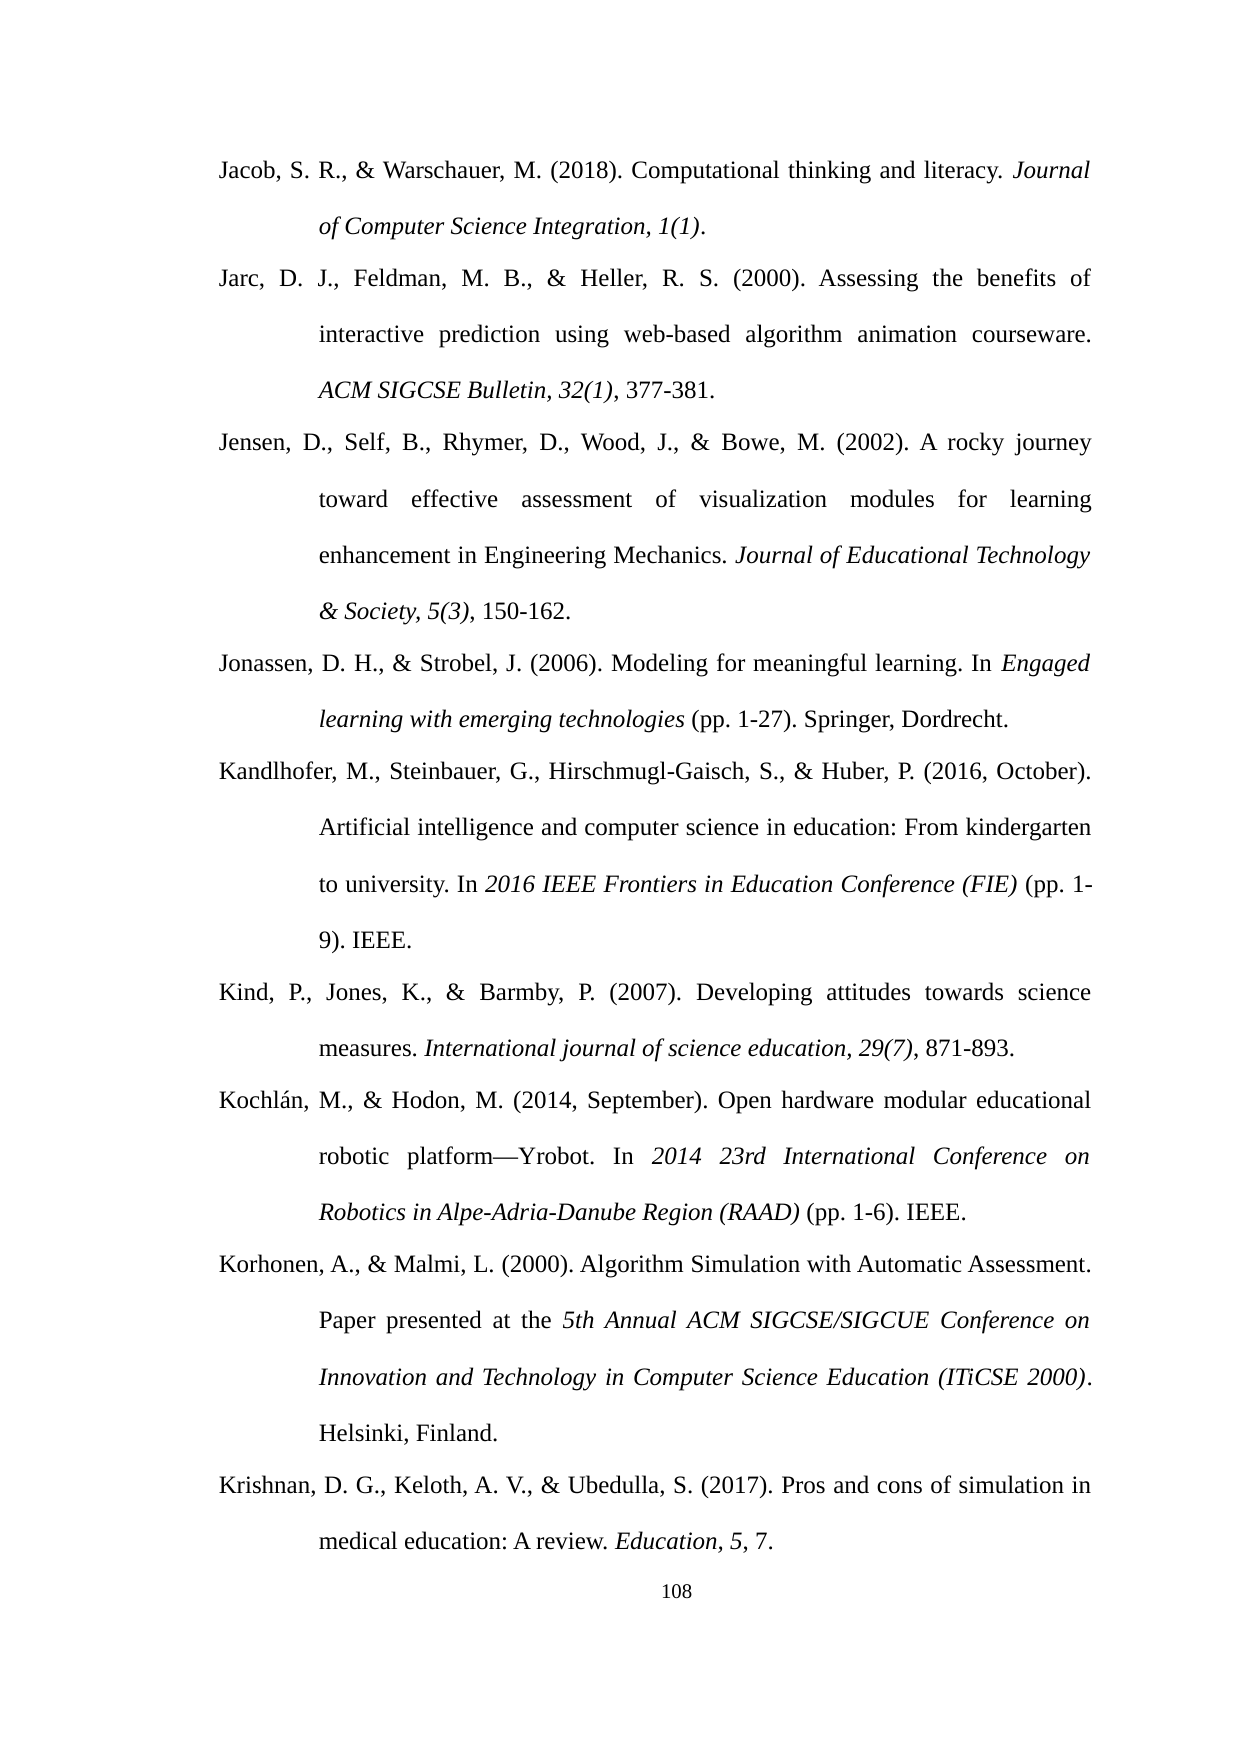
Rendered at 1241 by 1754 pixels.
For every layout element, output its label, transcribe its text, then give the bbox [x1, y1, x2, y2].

text Kochlán, M., & Hodon, M. (2014, September). Open hardware modular educational robotic platform—Yrobot. In 2014 23rd International Conference on Robotics in Alpe-Adria-Danube Region (RAAD) (pp. 1-6). IEEE. [218, 1081, 1092, 1231]
text Jensen, D., Self, B., Rhymer, D., Wood, J., & Bowe, M. (2002). A rocky journey toward effective assessment of visualization modules for learning enhancement in Engineering Mechanics. Journal of Educational Technology & Society, 5(3), 150-162. [218, 423, 1092, 629]
text Jarc, D. J., Feldman, M. B., & Heller, R. S. (2000). Assessing the benefits of interactive prediction using web-based algorithm animation courseware. ACM SIGCSE Bulletin, 32(1), 377-381. [218, 259, 1092, 409]
text Krishnan, D. G., Keloth, A. V., & Ubedulla, S. (2017). Pros and cons of simulation in medical education: A review. Education, 5, 7. [218, 1466, 1092, 1559]
text Kind, P., Jones, K., & Barmby, P. (2007). Developing attitudes towards science measures. International journal of science education, 29(7), 871-893. [218, 972, 1092, 1066]
text Korhonen, A., & Malmi, L. (2000). Algorithm Simulation with Automatic Assessment. Paper presented at the 5th Annual ACM SIGCSE/SIGCUE Conference on Innovation and Technology in Computer Science Education (ITiCSE 2000). Helsinki, Finland. [218, 1245, 1092, 1451]
text Jonassen, D. H., & Strobel, J. (2006). Modeling for meaningful learning. In Engaged learning with emerging technologies (pp. 1-27). Springer, Dordrecht. [218, 644, 1092, 737]
text Jacob, S. R., & Warschauer, M. (2018). Computational thinking and literacy. Journal of Computer Science Integration, 1(1). [218, 151, 1092, 244]
text Kandlhofer, M., Steinbauer, G., Hirschmugl-Gaisch, S., & Huber, P. (2016, October). Artificial intelligence and computer science in education: From kindergarten to university. In 2016 IEEE Frontiers in Education Conference (FIE) (pp. 1-9). IEEE. [218, 752, 1092, 958]
